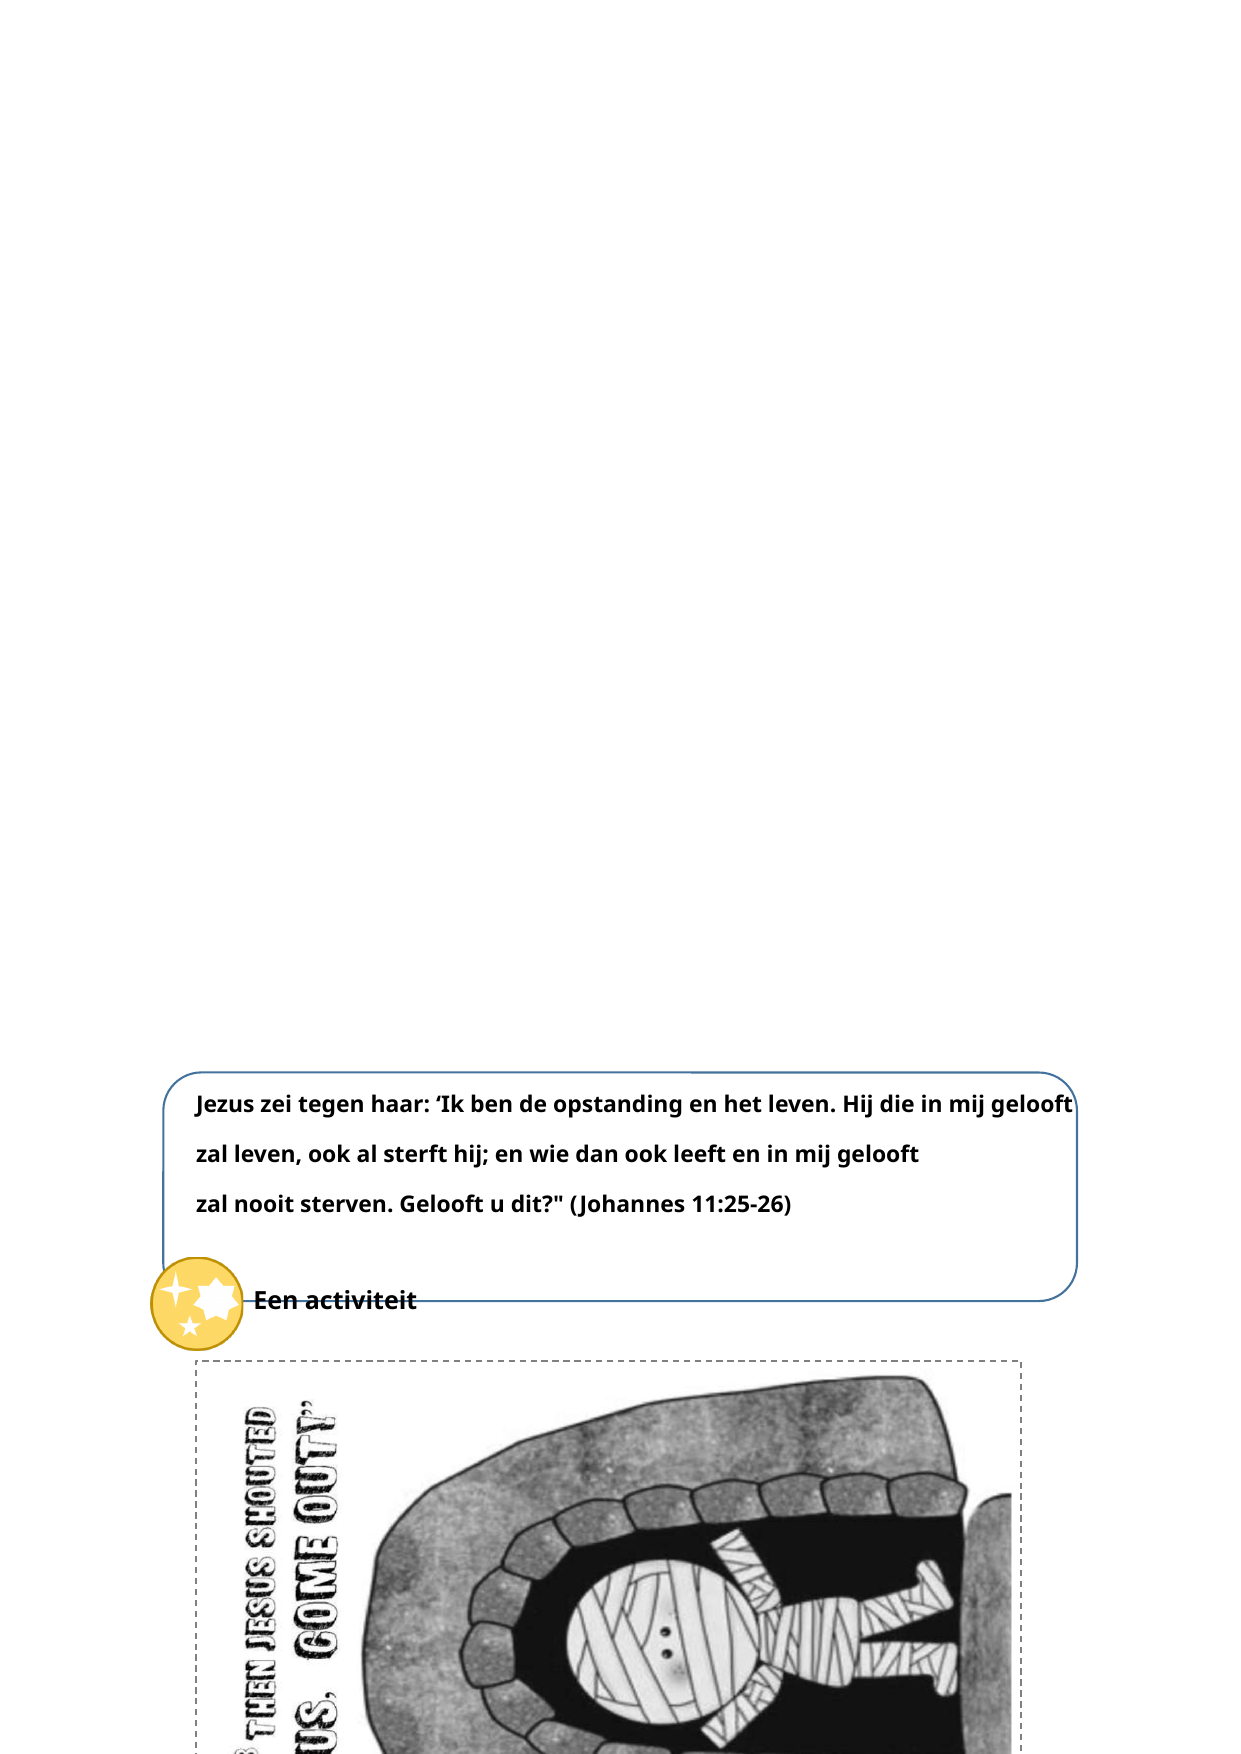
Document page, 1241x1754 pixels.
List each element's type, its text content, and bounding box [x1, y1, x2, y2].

text Jezus zei tegen haar: ‘Ik ben de opstanding en het leven. Hij die in mij gelooft [150, 1088, 1090, 1119]
text zal nooit sterven. Gelooft u dit?" (Johannes 11:25-26) [150, 1188, 1090, 1220]
text zal leven, ook al sterft hij; en wie dan ook leeft en in mij gelooft [150, 1138, 1090, 1169]
text Een activiteit [244, 1283, 1090, 1317]
picture [198, 1362, 1020, 1754]
picture [150, 1257, 244, 1351]
